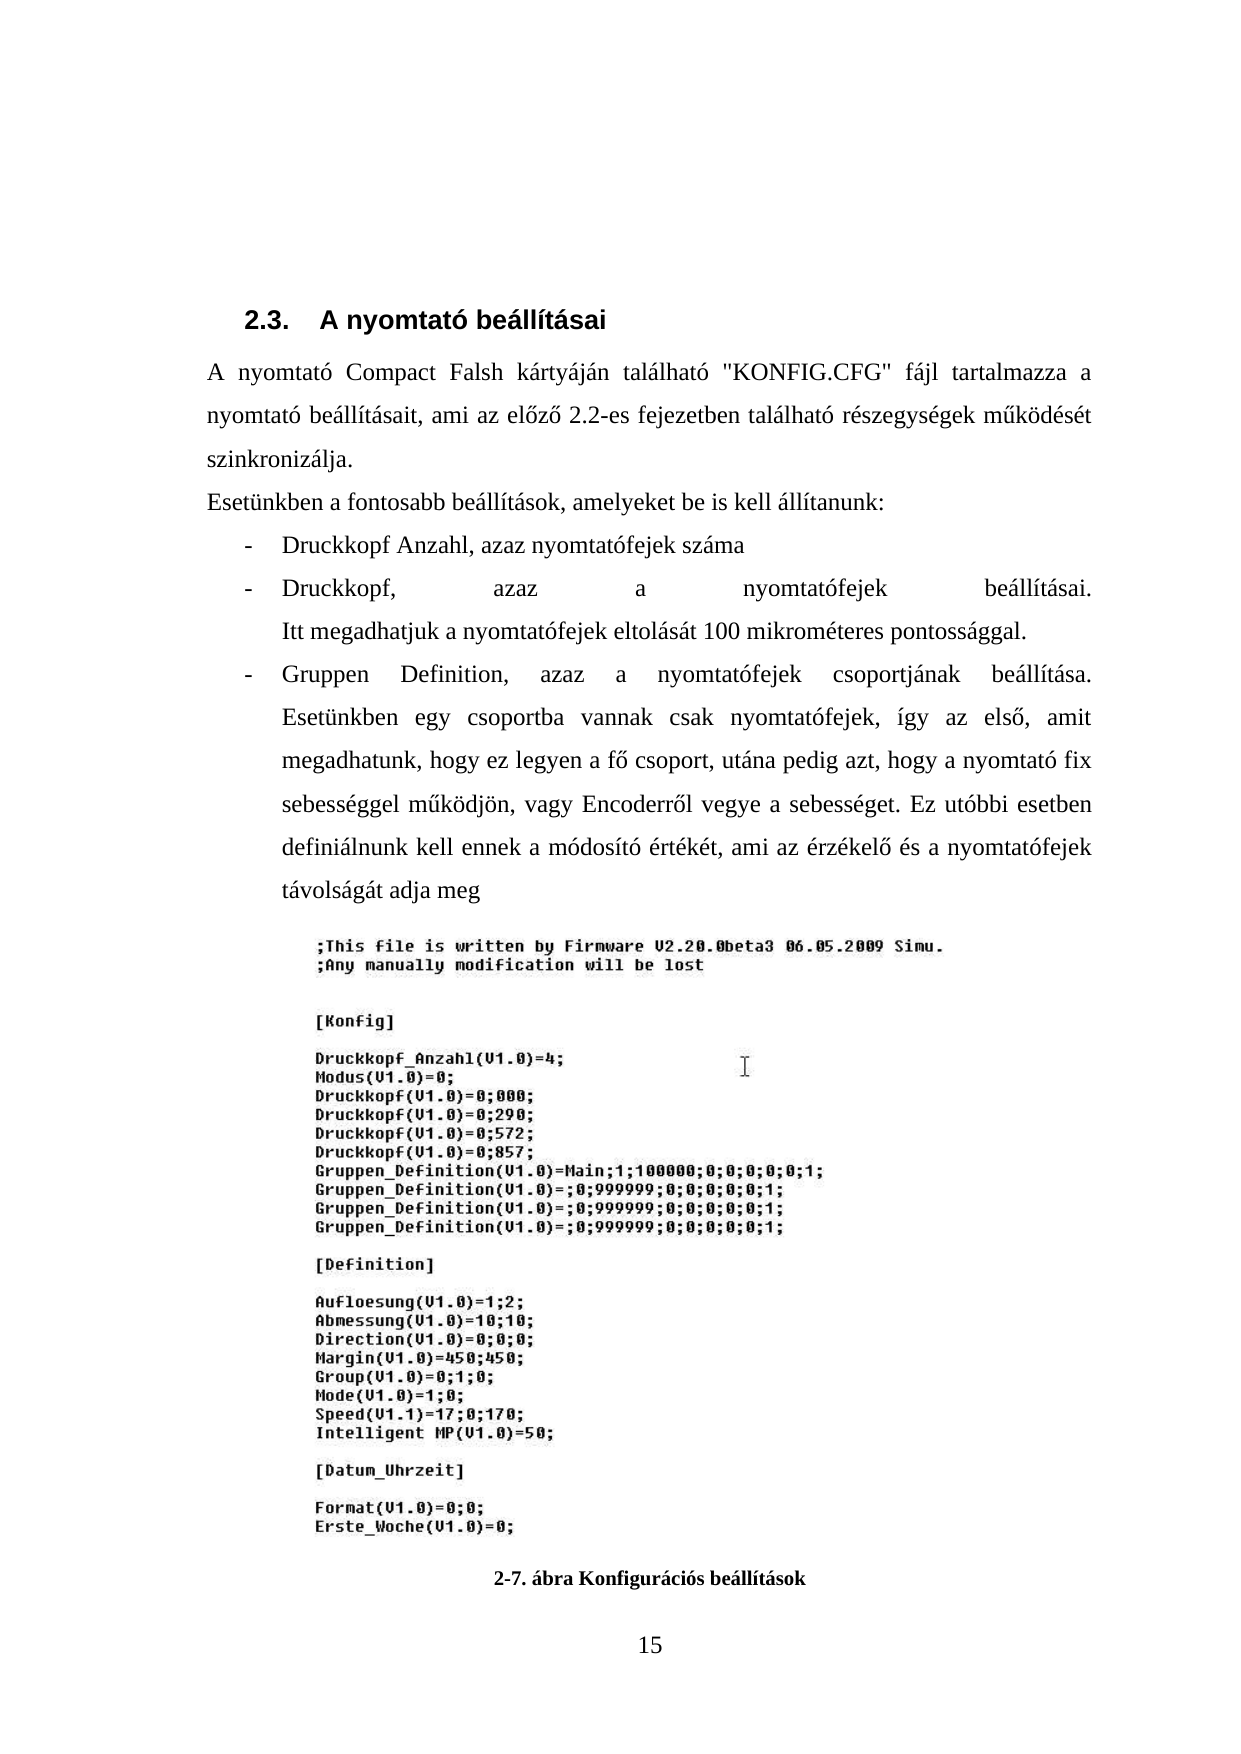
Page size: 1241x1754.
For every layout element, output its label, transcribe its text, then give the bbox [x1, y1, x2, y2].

text A nyomtató Compact Falsh kártyáján található "KONFIG.CFG" fájl tartalmazza a nyomtató beállításait, ami az előző 2.2-es fejezetben található részegységek működését szinkronizálja. [207, 357, 1093, 472]
list Druckkopf Anzahl, azaz nyomtatófejek száma [244, 530, 1093, 559]
list Druckkopf, azaz a nyomtatófejek beállításai. Itt megadhatjuk a nyomtatófejek eltolását 100 mikrométeres pontossággal. [244, 573, 1093, 645]
text 2-7. ábra Konfigurációs beállítások [207, 1566, 1093, 1590]
picture [305, 918, 994, 1552]
subtitle A nyomtató beállításai [244, 304, 1093, 336]
text Esetünkben a fontosabb beállítások, amelyeket be is kell állítanunk: [207, 487, 1093, 516]
list Gruppen Definition, azaz a nyomtatófejek csoportjának beállítása. Esetünkben egy csoportba vannak csak nyomtatófejek, így az első, amit megadhatunk, hogy ez legyen a fő csoport, utána pedig azt, hogy a nyomtató fix sebességgel működjön, vagy Encoderről vegye a sebességet. Ez utóbbi esetben definiálnunk kell ennek a módosító értékét, ami az érzékelő és a nyomtatófejek távolságát adja meg [244, 659, 1093, 904]
